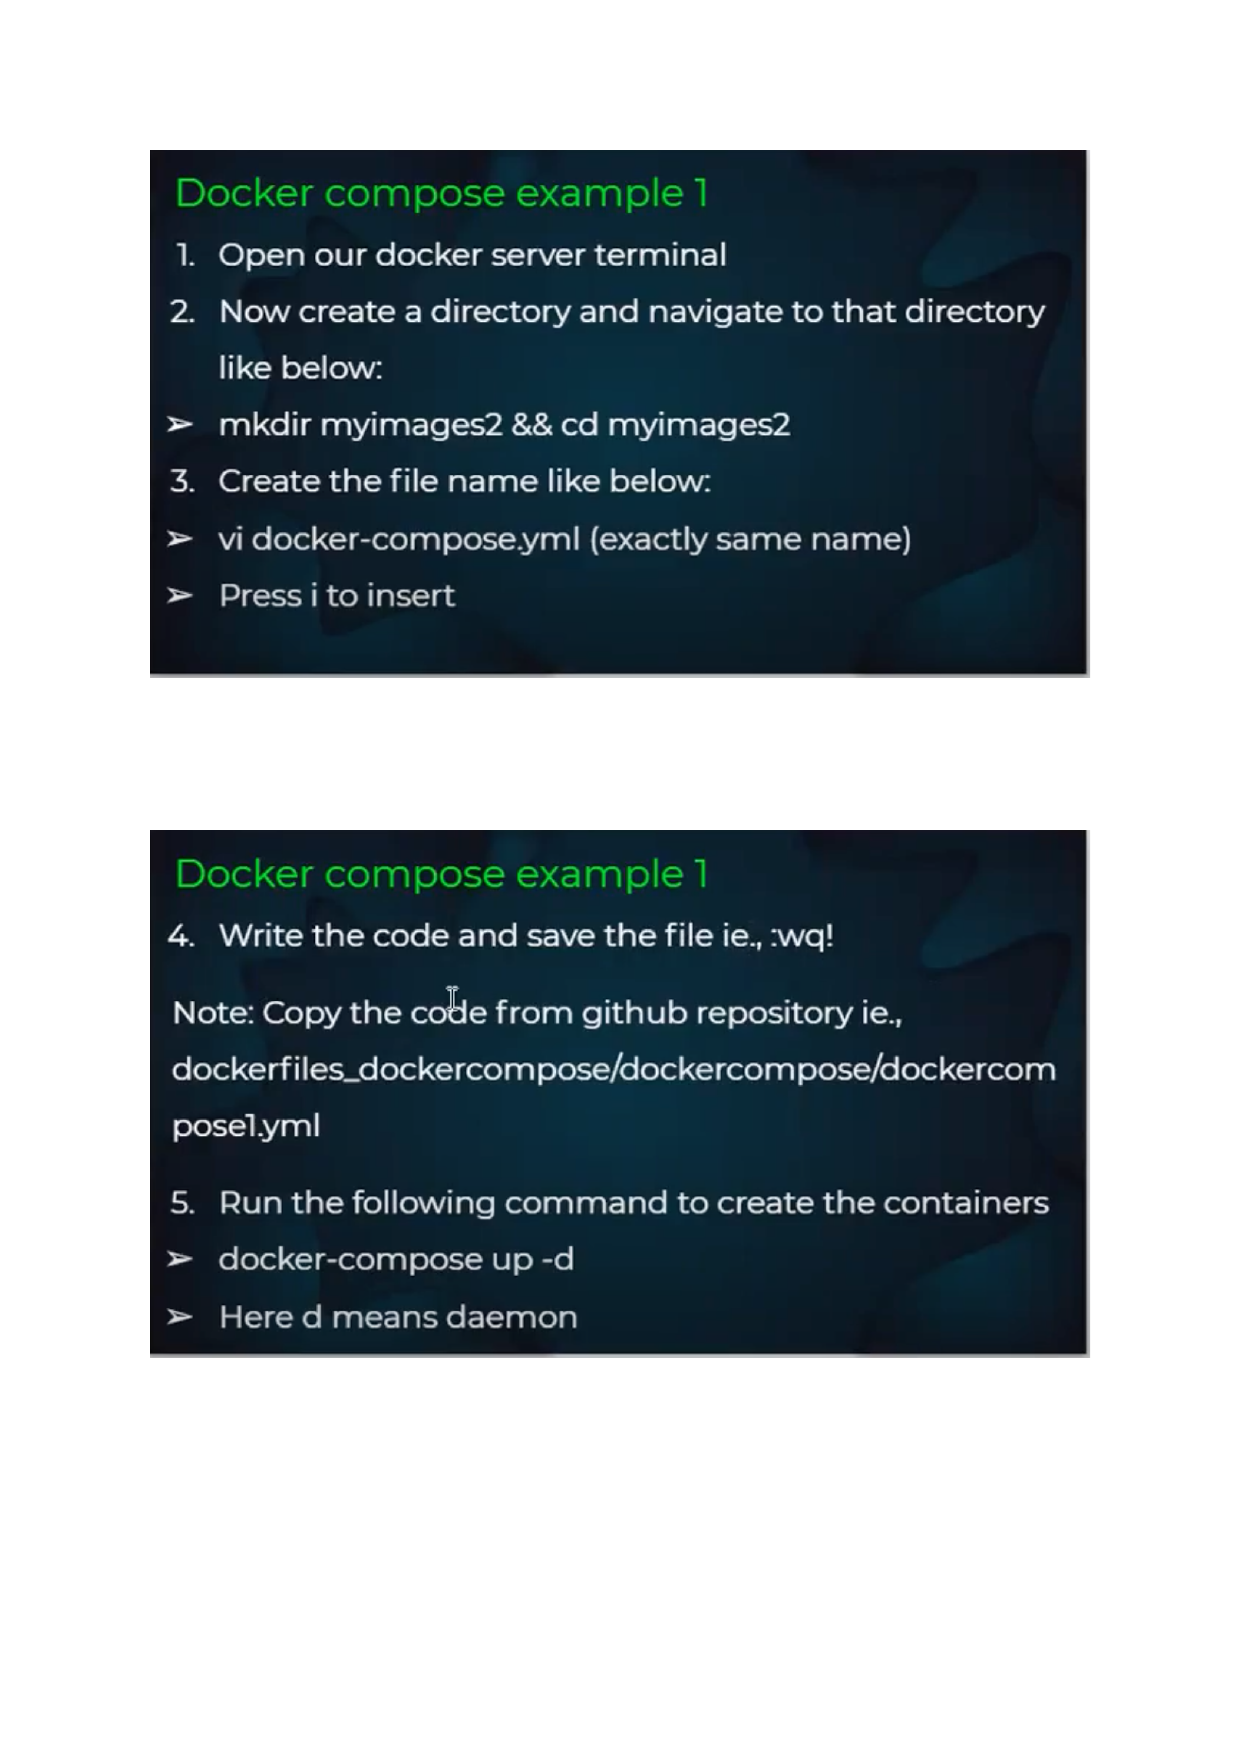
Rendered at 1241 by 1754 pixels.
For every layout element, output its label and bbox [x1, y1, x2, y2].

picture [150, 150, 1091, 678]
picture [150, 830, 1091, 1358]
